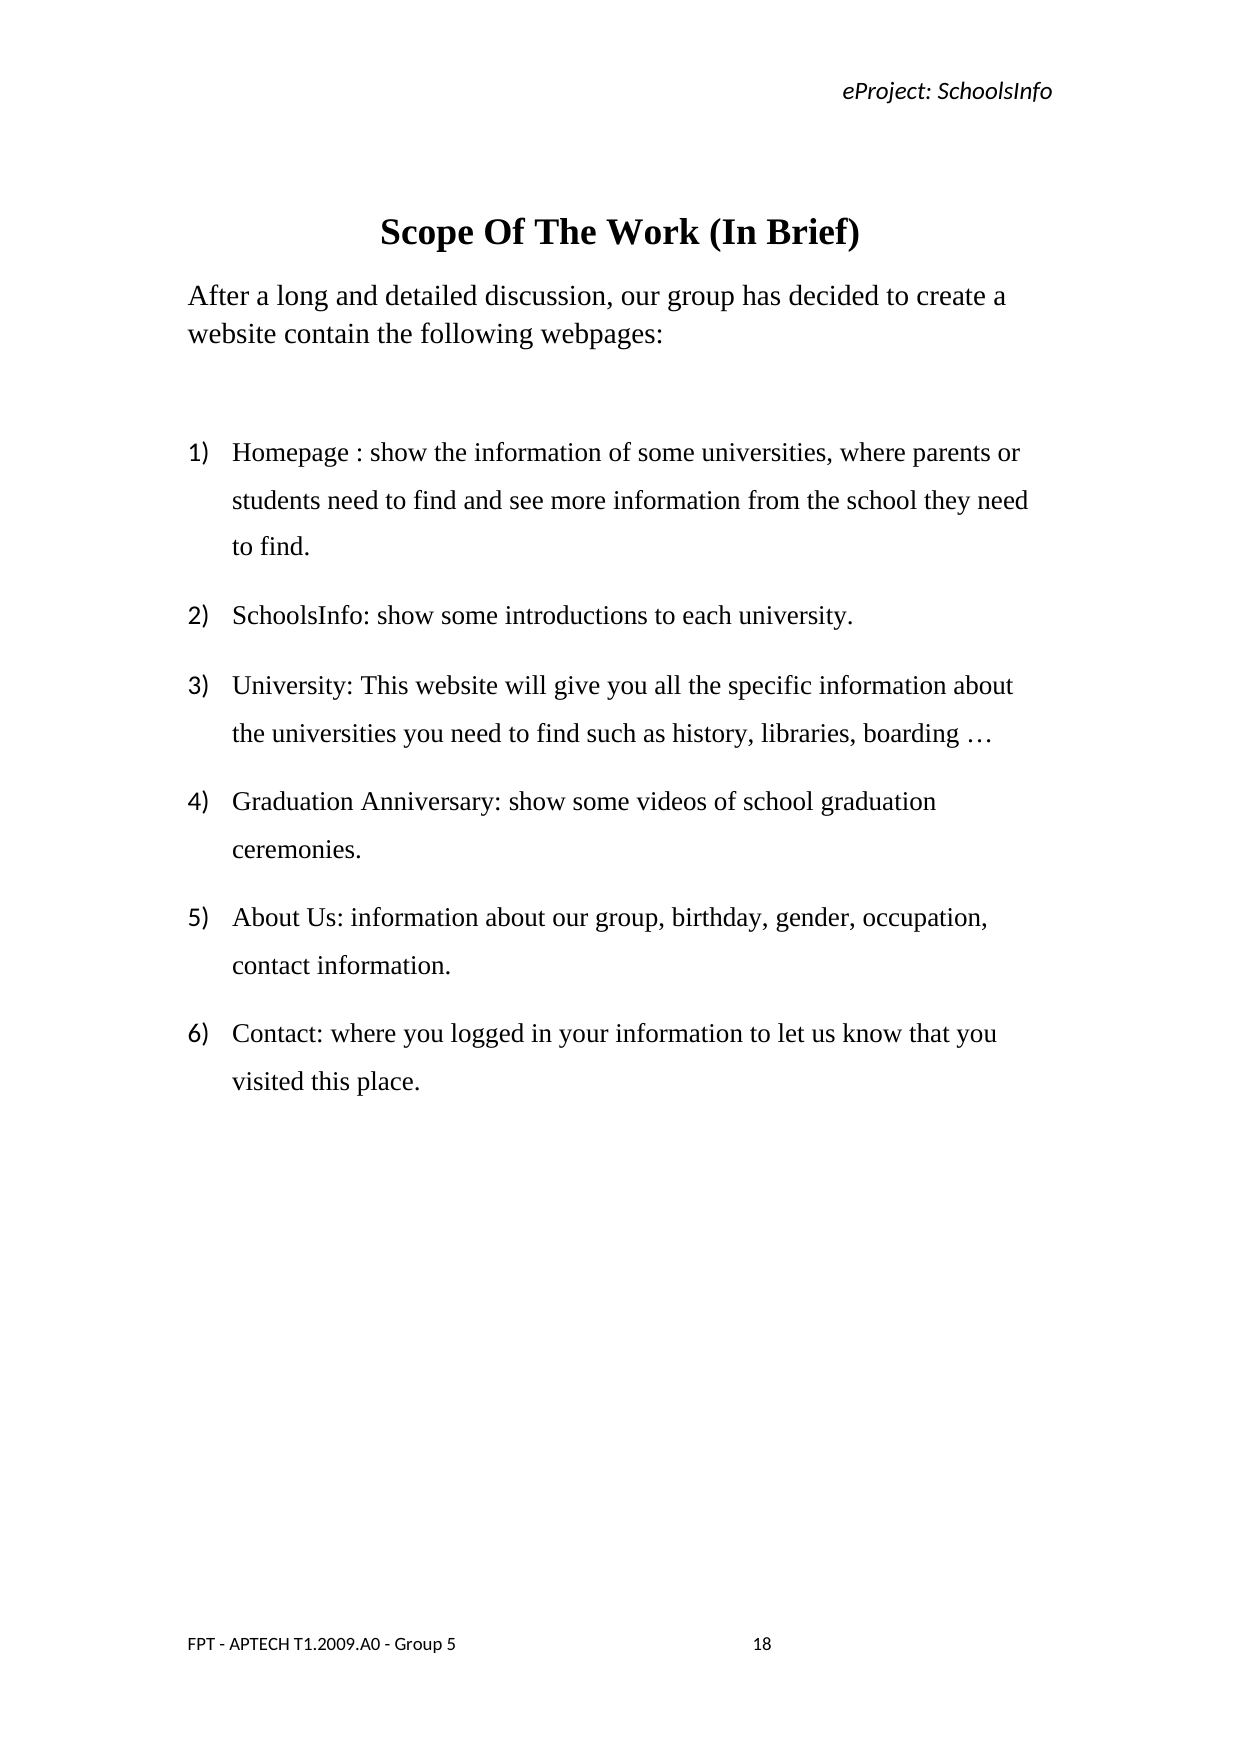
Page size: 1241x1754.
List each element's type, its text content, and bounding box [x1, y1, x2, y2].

list About Us: information about our group, birthday, gender, occupation, contact information. [187, 900, 1053, 980]
list Contact: where you logged in your information to let us know that you visited this place. [187, 1016, 1053, 1096]
list Graduation Anniversary: show some videos of school graduation ceremonies. [187, 784, 1053, 864]
text After a long and detailed discussion, our group has decided to create a website contain the following webpages: [187, 278, 1053, 350]
list Homepage : show the information of some universities, where parents or students need to find and see more information from the school they need to find. [187, 435, 1053, 562]
list SchoolsInfo: show some introductions to each university. [187, 598, 1053, 631]
list University: This website will give you all the specific information about the universities you need to find such as history, libraries, boarding … [187, 668, 1053, 748]
